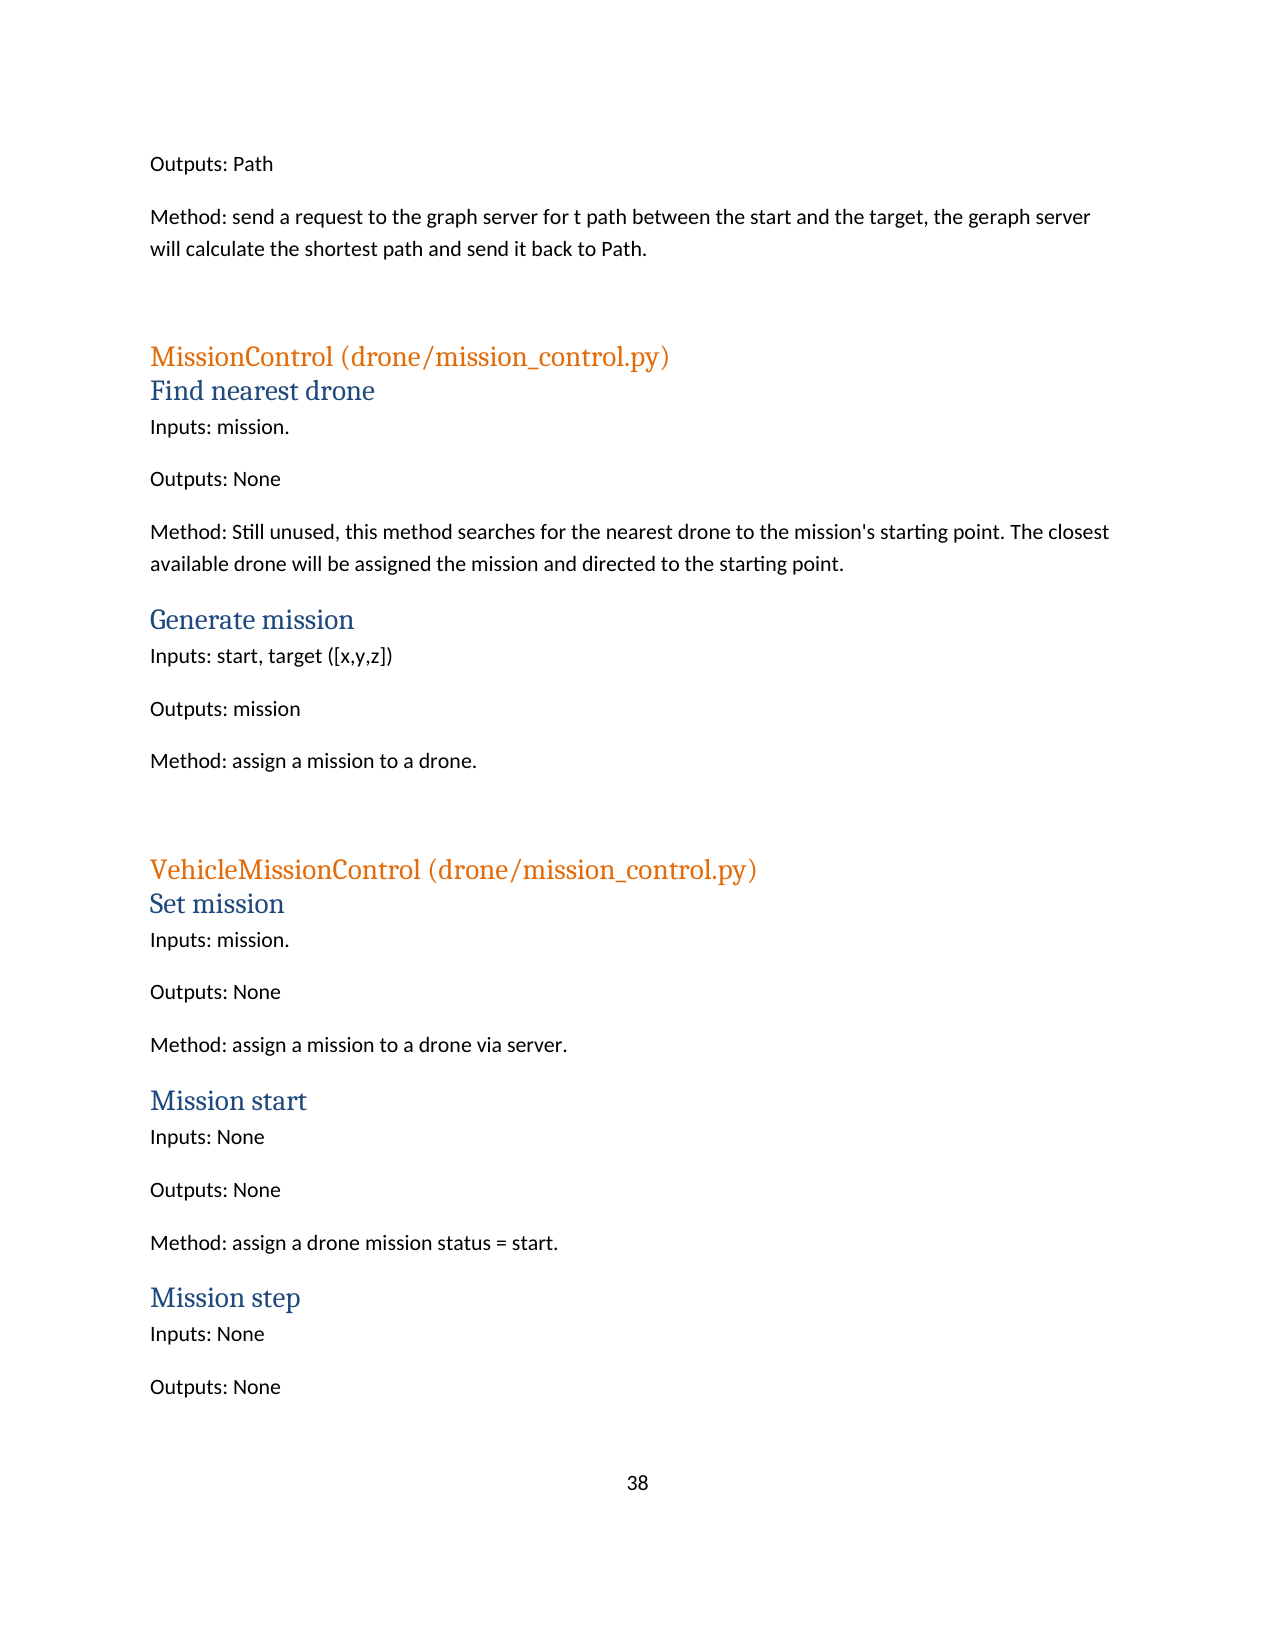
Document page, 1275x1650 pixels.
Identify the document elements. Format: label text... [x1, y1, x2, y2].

text Mission step Inputs: None [150, 1281, 1125, 1347]
text Method: Still unused, this method searches for the nearest drone to the mission's starting point. The closest available drone will be assigned the mission and directed to the starting point. [150, 518, 1125, 577]
text Outputs: Path [150, 150, 1125, 177]
text Method: assign a mission to a drone via server. [150, 1031, 1125, 1058]
text Find nearest drone Inputs: mission. [150, 374, 1125, 439]
text Outputs: None [150, 978, 1125, 1005]
text Outputs: mission [150, 695, 1125, 722]
subtitle VehicleMissionControl (drone/mission_control.py) [150, 853, 1125, 887]
text Method: assign a mission to a drone. [150, 748, 1125, 774]
text Method: assign a drone mission status = start. [150, 1229, 1125, 1255]
text Generate mission Inputs: start, target ([x,y,z]) [150, 603, 1125, 669]
text Mission start Inputs: None [150, 1084, 1125, 1150]
subtitle MissionControl (drone/mission_control.py) [150, 340, 1125, 374]
text Method: send a request to the graph server for t path between the start and the target, the geraph server will calculate the shortest path and send it back to Path. [150, 203, 1125, 261]
text Set mission Inputs: mission. [150, 887, 1125, 952]
text Outputs: None [150, 466, 1125, 492]
text Outputs: None [150, 1176, 1125, 1202]
text Outputs: None [150, 1373, 1125, 1400]
